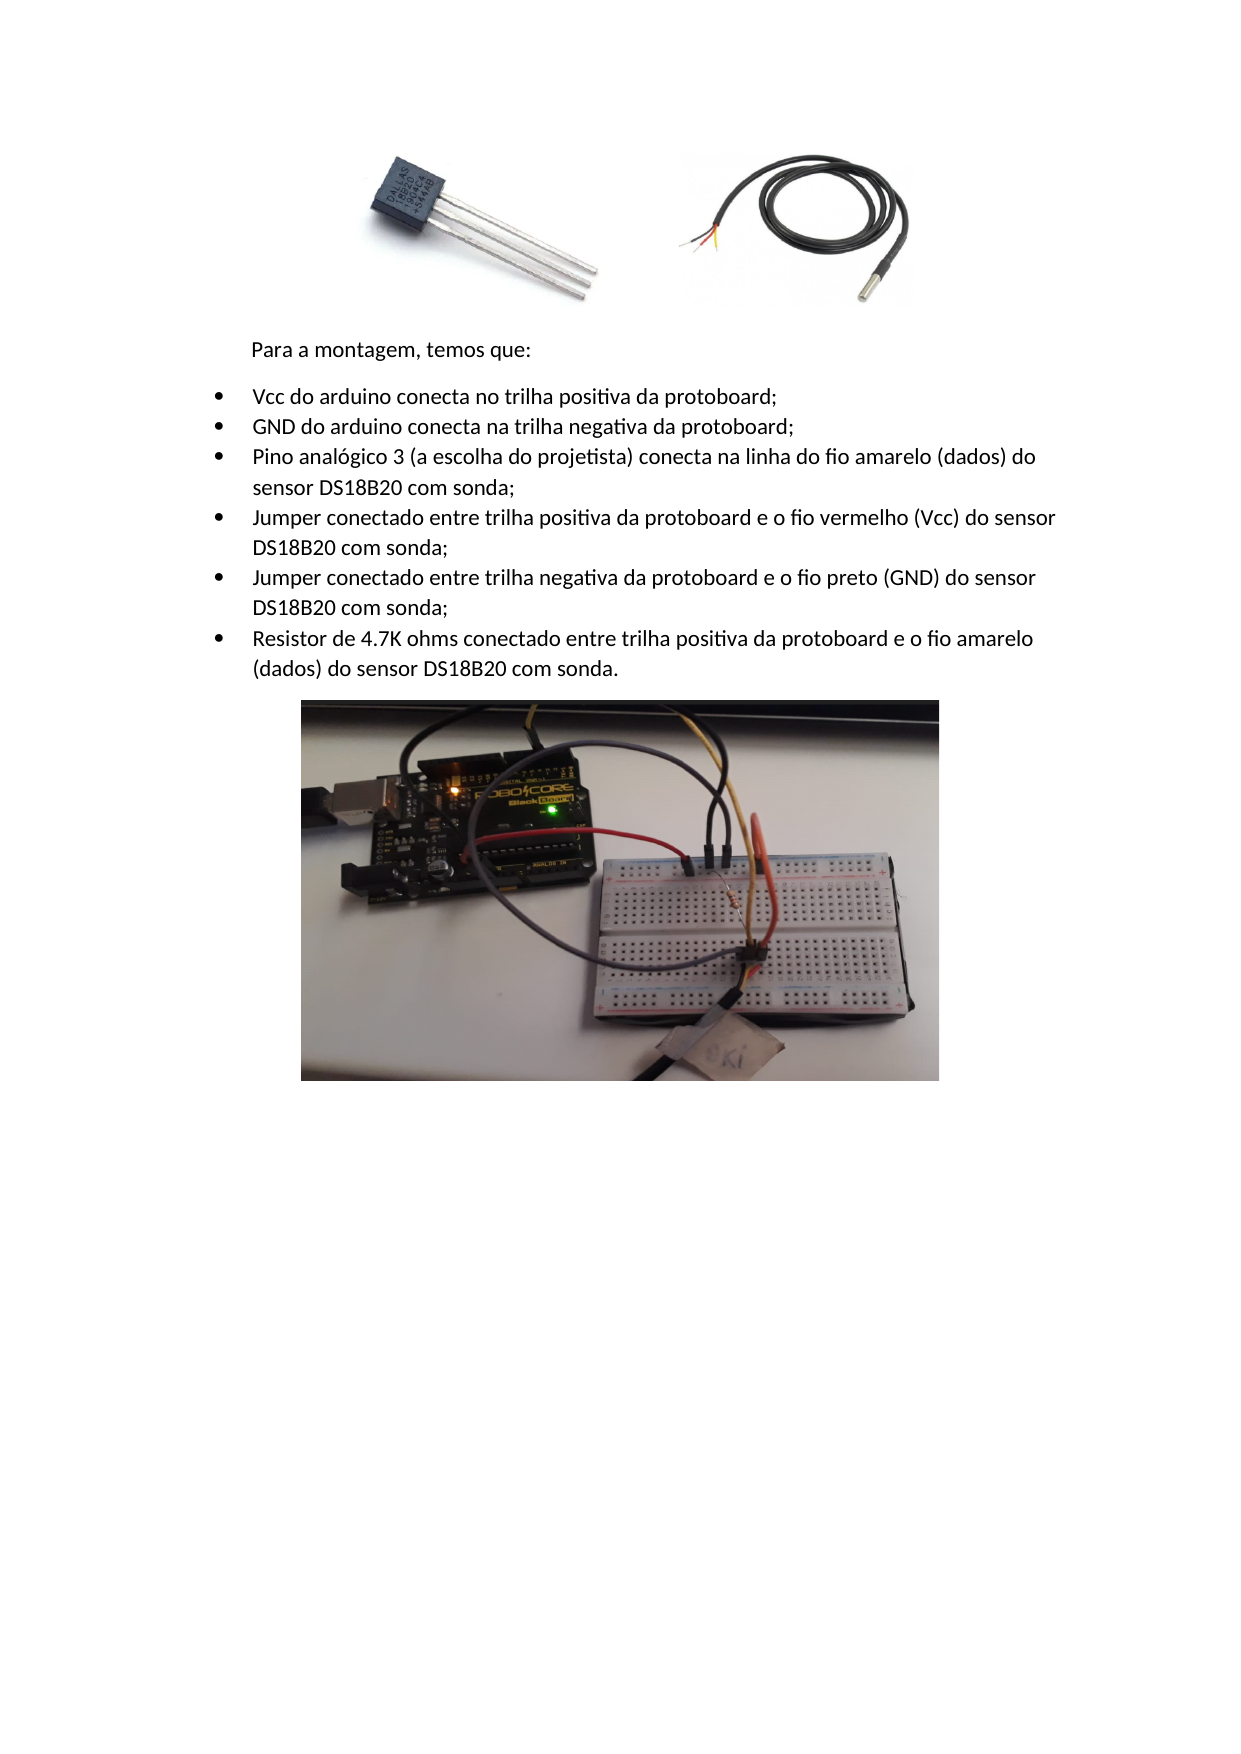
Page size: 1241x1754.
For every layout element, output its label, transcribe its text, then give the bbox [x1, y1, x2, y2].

list Jumper conectado entre trilha positiva da protoboard e o fio vermelho (Vcc) do sensor DS18B20 com sonda; [215, 503, 1063, 561]
list Resistor de 4.7K ohms conectado entre trilha positiva da protoboard e o fio amarelo (dados) do sensor DS18B20 com sonda. [215, 624, 1063, 682]
list GND do arduino conecta na trilha negativa da protoboard; [215, 412, 1063, 440]
list Jumper conectado entre trilha negativa da protoboard e o fio preto (GND) do sensor DS18B20 com sonda; [215, 563, 1063, 621]
picture [301, 700, 940, 1081]
text Para a montagem, temos que: [177, 335, 1063, 363]
list Pino analógico 3 (a escolha do projetista) conecta na linha do fio amarelo (dados) do sensor DS18B20 com sonda; [215, 442, 1063, 501]
list Vcc do arduino conecta no trilha positiva da protoboard; [215, 382, 1063, 410]
picture [678, 149, 914, 306]
picture [351, 148, 626, 308]
